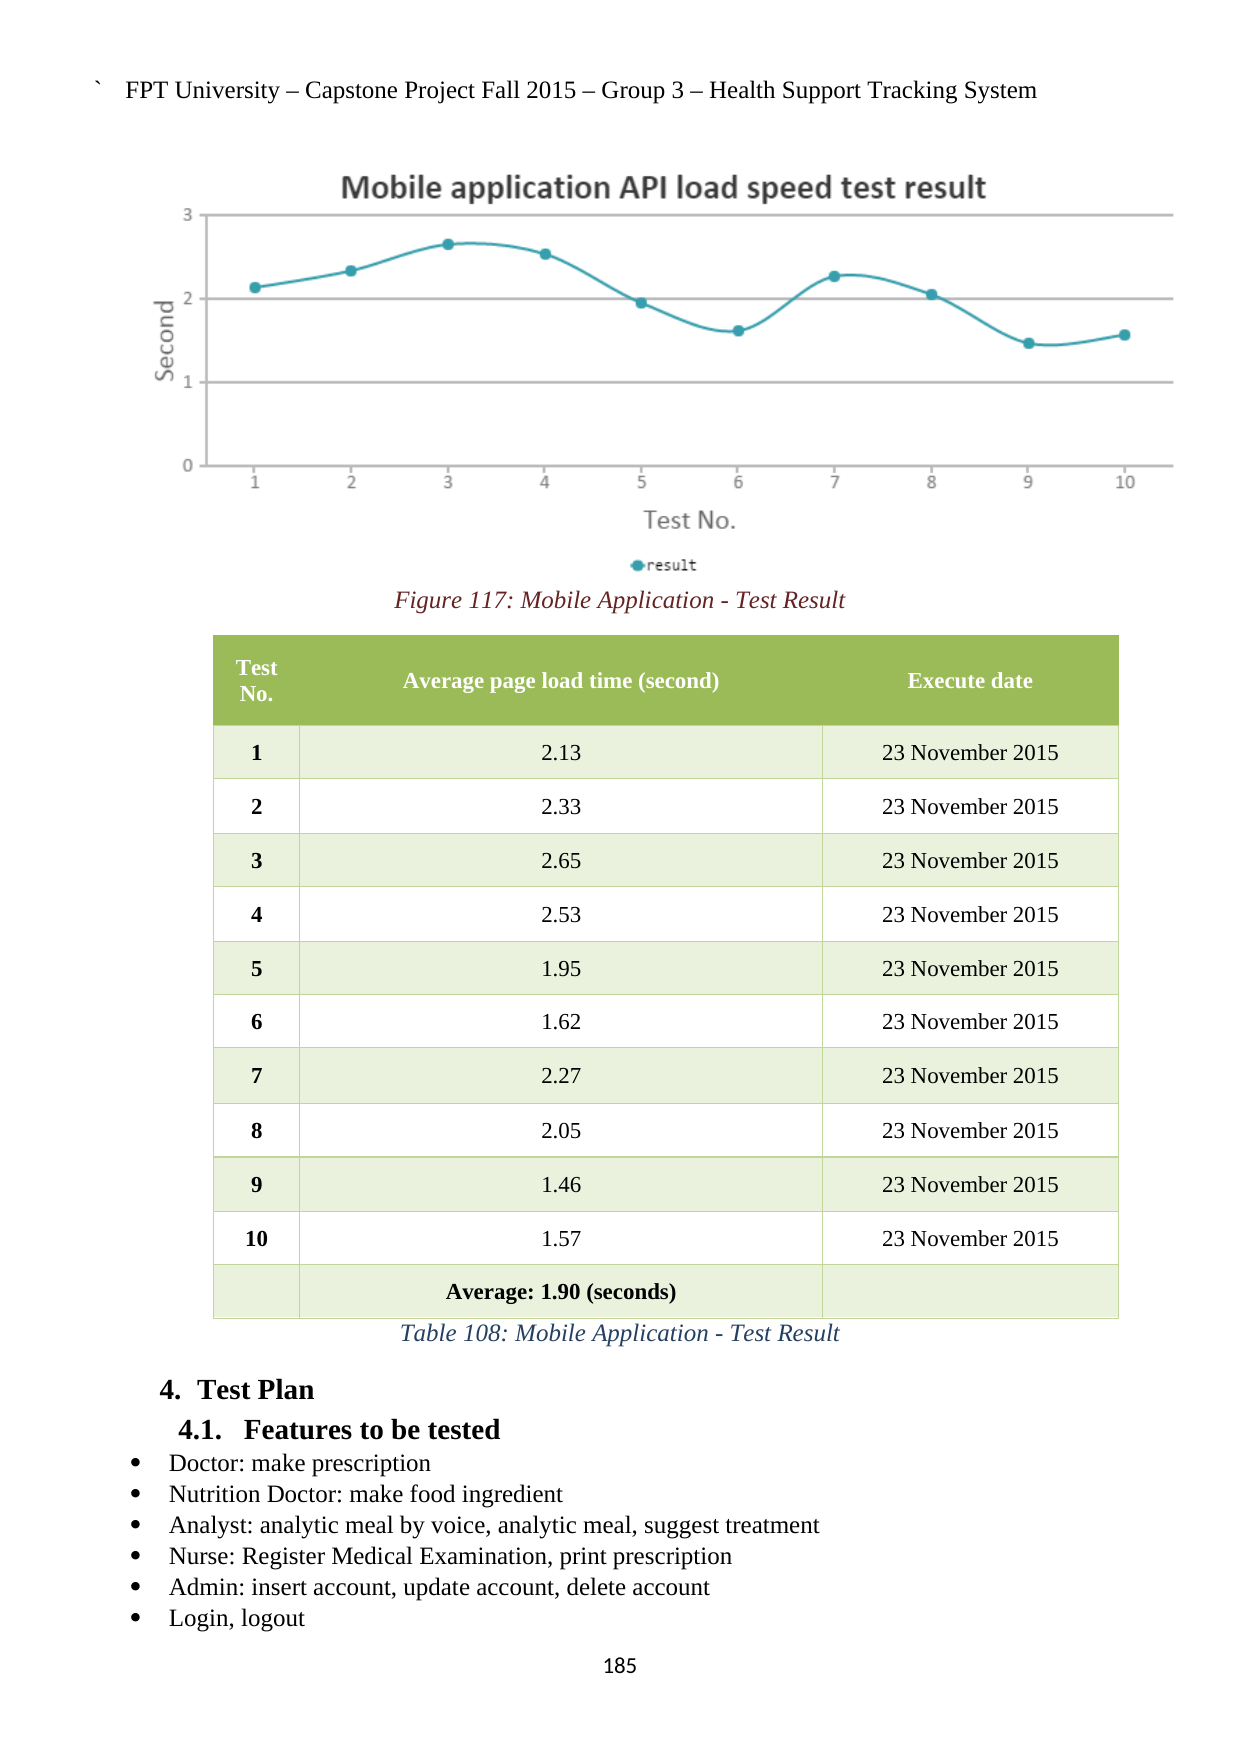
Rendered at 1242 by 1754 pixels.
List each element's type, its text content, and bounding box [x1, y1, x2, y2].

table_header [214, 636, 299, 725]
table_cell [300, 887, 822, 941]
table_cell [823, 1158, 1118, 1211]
text Figure 117: Mobile Application - Test Result [94, 585, 1146, 614]
list Doctor: make prescription [131, 1448, 1146, 1477]
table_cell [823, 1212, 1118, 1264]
picture [140, 162, 1193, 586]
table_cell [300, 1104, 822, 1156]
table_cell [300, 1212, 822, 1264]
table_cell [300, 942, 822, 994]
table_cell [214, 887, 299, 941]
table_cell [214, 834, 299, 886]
list Admin: insert account, update account, delete account [131, 1572, 1146, 1601]
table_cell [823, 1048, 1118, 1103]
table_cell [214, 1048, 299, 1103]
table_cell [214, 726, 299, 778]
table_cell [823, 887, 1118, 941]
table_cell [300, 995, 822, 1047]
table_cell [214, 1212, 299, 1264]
subtitle Features to be tested [169, 1412, 1146, 1446]
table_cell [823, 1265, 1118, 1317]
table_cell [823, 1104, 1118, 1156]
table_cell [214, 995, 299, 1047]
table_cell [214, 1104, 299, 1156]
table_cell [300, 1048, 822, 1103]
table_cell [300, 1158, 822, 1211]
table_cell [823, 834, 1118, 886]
subtitle Test Plan [159, 1372, 1146, 1406]
list Nutrition Doctor: make food ingredient [131, 1479, 1146, 1508]
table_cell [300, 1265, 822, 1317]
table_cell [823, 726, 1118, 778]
list Nurse: Register Medical Examination, print prescription [131, 1541, 1146, 1570]
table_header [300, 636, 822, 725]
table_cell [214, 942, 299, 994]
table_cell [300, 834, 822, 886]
list Analyst: analytic meal by voice, analytic meal, suggest treatment [131, 1510, 1146, 1539]
text Table 108: Mobile Application - Test Result [94, 1318, 1146, 1347]
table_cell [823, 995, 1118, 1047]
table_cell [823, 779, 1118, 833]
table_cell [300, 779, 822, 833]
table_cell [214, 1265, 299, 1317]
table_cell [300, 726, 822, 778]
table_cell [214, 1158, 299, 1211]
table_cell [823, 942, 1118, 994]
list Login, logout [131, 1603, 1146, 1632]
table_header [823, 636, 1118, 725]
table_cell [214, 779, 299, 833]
